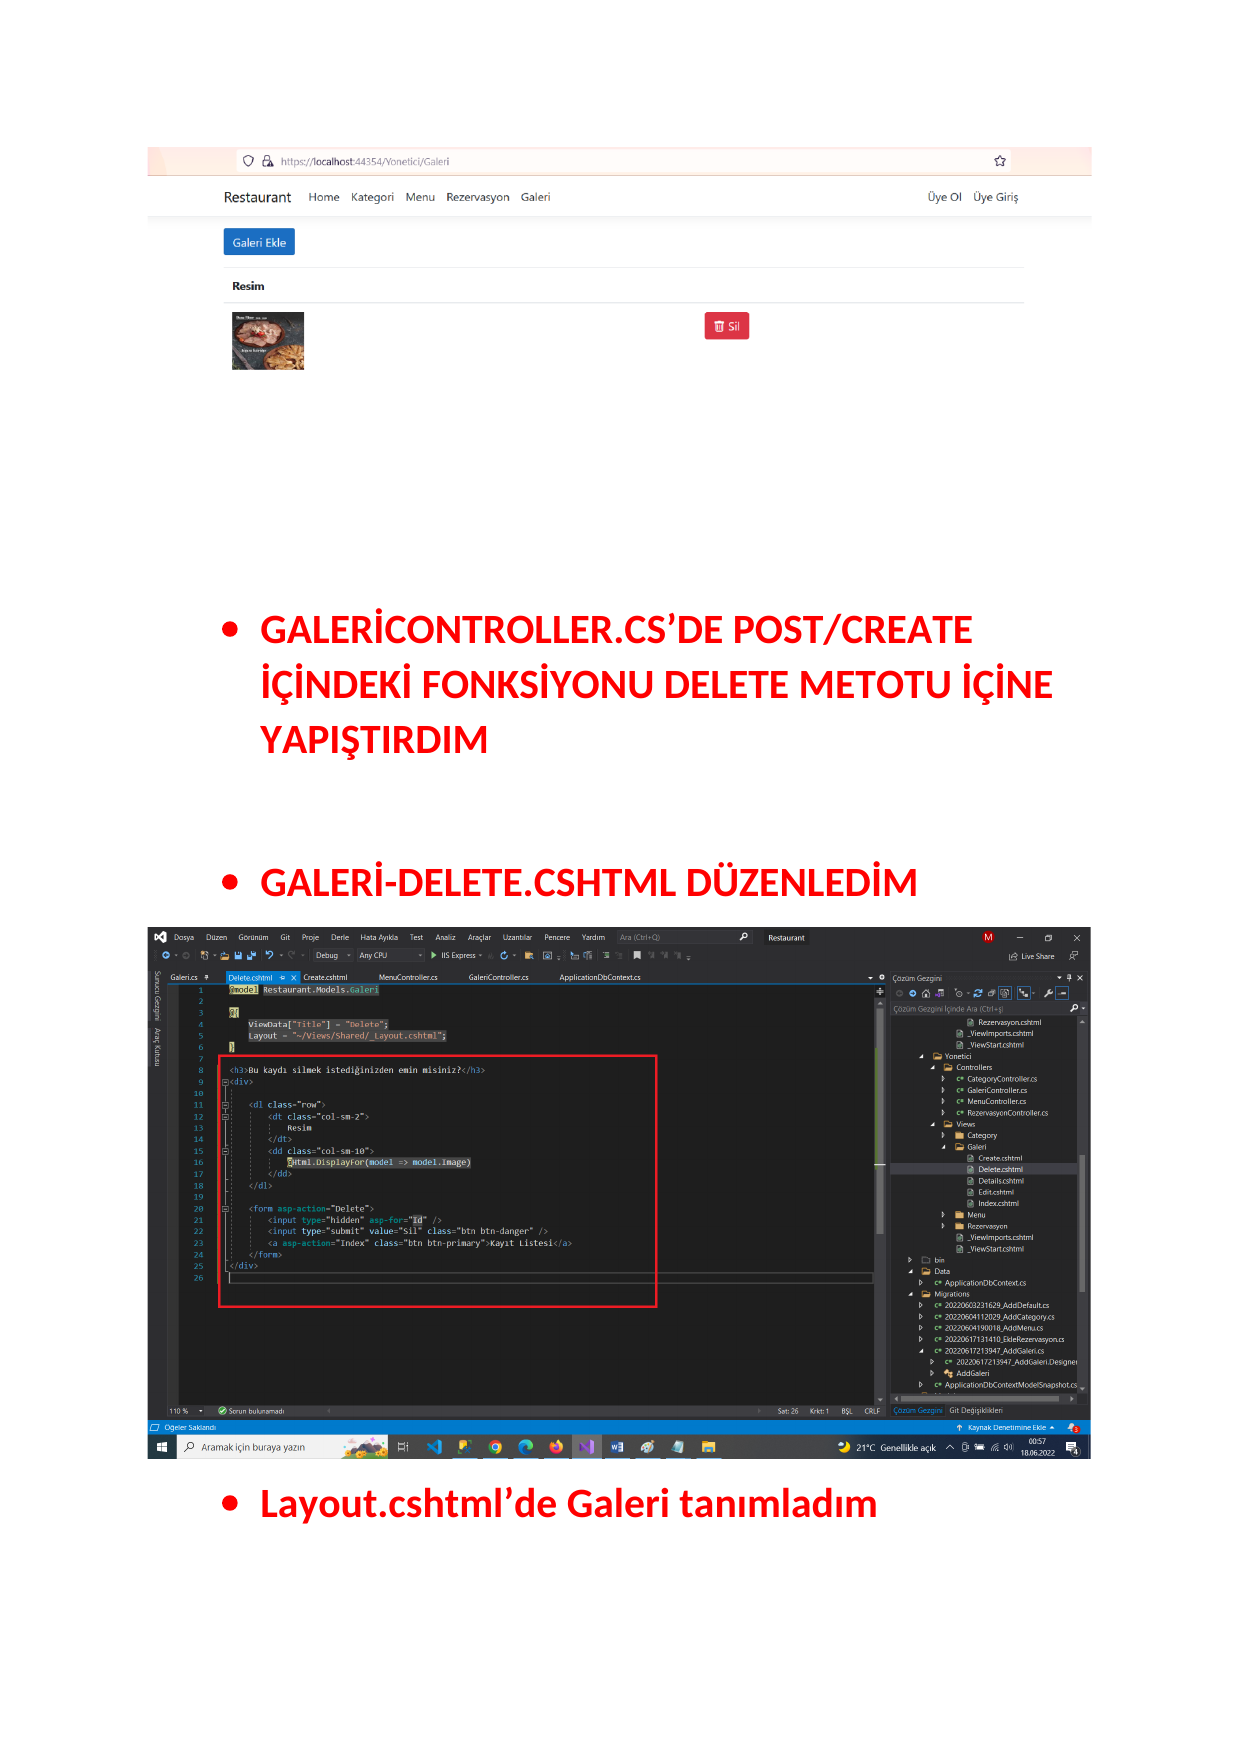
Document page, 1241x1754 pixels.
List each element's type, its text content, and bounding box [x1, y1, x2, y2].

picture [147, 147, 1092, 585]
list Layout.cshtml’de Galeri tanımladım [223, 1477, 1093, 1528]
list GALERİCONTROLLER.CS’DE POST/CREATE İÇİNDEKİ FONKSİYONU DELETE METOTU İÇİNE YAPIŞTIRDIM [223, 603, 1093, 764]
list GALERİ-DELETE.CSHTML DÜZENLEDİM [223, 856, 1093, 907]
picture [147, 927, 1091, 1459]
